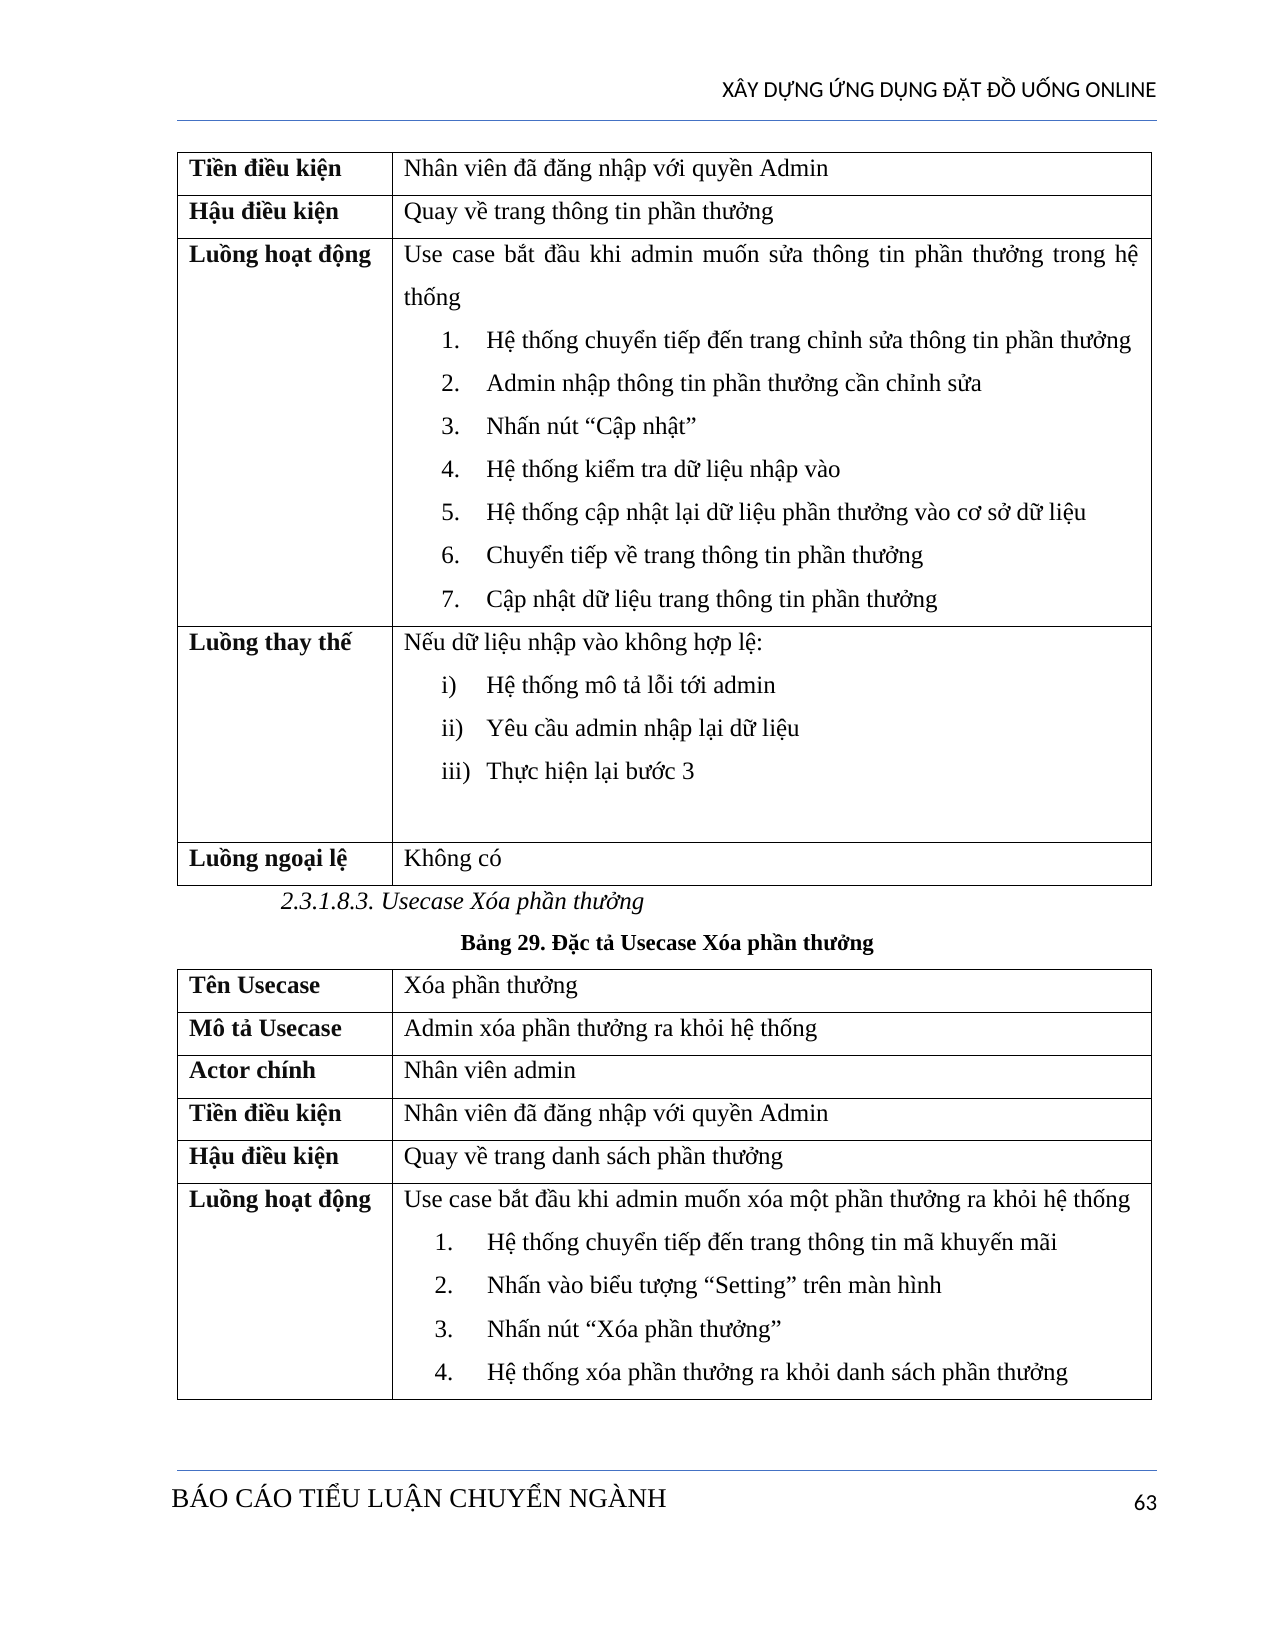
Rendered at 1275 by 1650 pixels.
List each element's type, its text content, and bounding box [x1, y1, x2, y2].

table_cell Mô tả Usecase [178, 1013, 392, 1054]
table_cell Tiền điều kiện [178, 1099, 392, 1140]
table_cell Luồng hoạt động [178, 239, 392, 626]
table_cell Nhân viên đã đăng nhập với quyền Admin [393, 1099, 1151, 1140]
table_header Tên Usecase [178, 970, 392, 1012]
table_cell Admin xóa phần thưởng ra khỏi hệ thống [393, 1013, 1151, 1054]
table_cell Hậu điều kiện [178, 196, 392, 238]
table_cell Tiền điều kiện [178, 153, 392, 195]
table_cell Actor chính [178, 1056, 392, 1097]
table_cell Hậu điều kiện [178, 1141, 392, 1183]
text Bảng 29. Đặc tả Usecase Xóa phần thưởng [177, 929, 1157, 956]
table_cell Luồng thay thế [178, 627, 392, 842]
table_cell Luồng ngoại lệ [178, 843, 392, 885]
table_cell Không có [393, 843, 1151, 885]
table_cell Nhân viên admin [393, 1056, 1151, 1097]
table_cell Nếu dữ liệu nhập vào không hợp lệ: Hệ thống mô tả lỗi tới admin Yêu cầu admin nhập lại dữ liệu Thực hiện lại bước 3 [393, 627, 1151, 842]
table_cell Use case bắt đầu khi admin muốn sửa thông tin phần thưởng trong hệ thống Hệ thống chuyển tiếp đến trang chỉnh sửa thông tin phần thưởng Admin nhập thông tin phần thưởng cần chỉnh sửa Nhấn nút “Cập nhật” Hệ thống kiểm tra dữ liệu nhập vào Hệ thống cập nhật lại dữ liệu phần thưởng vào cơ sở dữ liệu Chuyển tiếp về trang thông tin phần thưởng Cập nhật dữ liệu trang thông tin phần thưởng [393, 239, 1151, 626]
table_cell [393, 1184, 1151, 1399]
subtitle 2.3.1.8.3. Usecase Xóa phần thưởng [281, 886, 1157, 915]
table_cell Luồng hoạt động [178, 1184, 392, 1399]
table_cell Quay về trang thông tin phần thưởng [393, 196, 1151, 238]
table_cell Quay về trang danh sách phần thưởng [393, 1141, 1151, 1183]
table_cell Nhân viên đã đăng nhập với quyền Admin [393, 153, 1151, 195]
table_header Xóa phần thưởng [393, 970, 1151, 1012]
